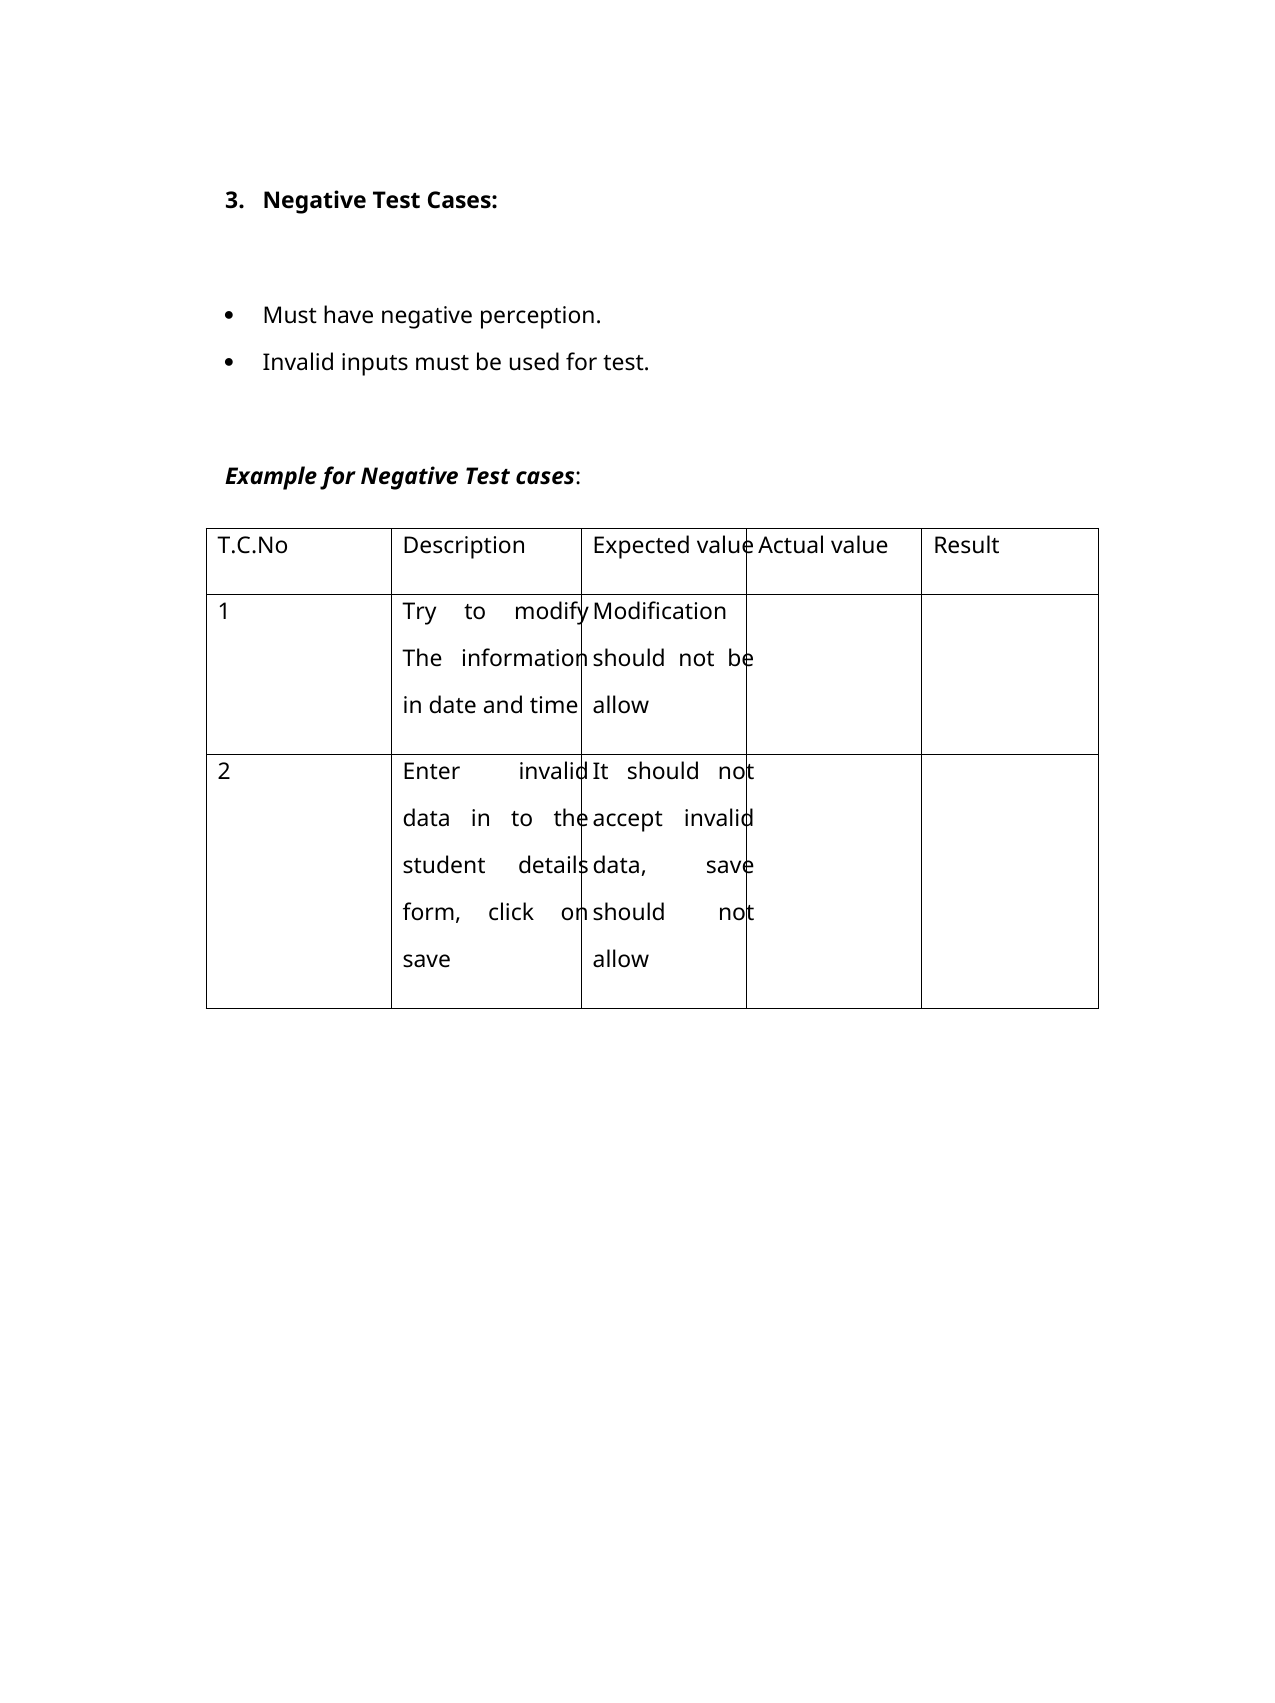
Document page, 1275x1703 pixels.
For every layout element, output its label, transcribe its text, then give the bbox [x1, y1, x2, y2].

table_cell [922, 595, 1098, 754]
table_cell Try to modify The information in date and time [392, 595, 581, 754]
table_cell [747, 755, 921, 1008]
table_cell It should not accept invalid data, save should not allow [582, 755, 746, 1008]
table_cell [922, 755, 1098, 1008]
table_header Expected value [582, 529, 746, 594]
list Negative Test Cases: [225, 184, 1125, 215]
list Invalid inputs must be used for test. [225, 346, 1125, 377]
table_cell Enter invalid data in to the student details form, click on save [392, 755, 581, 1008]
table_header Actual value [747, 529, 921, 594]
table_header T.C.No [207, 529, 391, 594]
table_header Result [922, 529, 1098, 594]
table_cell 2 [207, 755, 391, 1008]
table_cell Modification should not be allow [582, 595, 746, 754]
table_cell 1 [207, 595, 391, 754]
table_header Description [392, 529, 581, 594]
text Example for Negative Test cases: [225, 460, 1125, 491]
table_cell [747, 595, 921, 754]
list Must have negative perception. [225, 299, 1125, 330]
